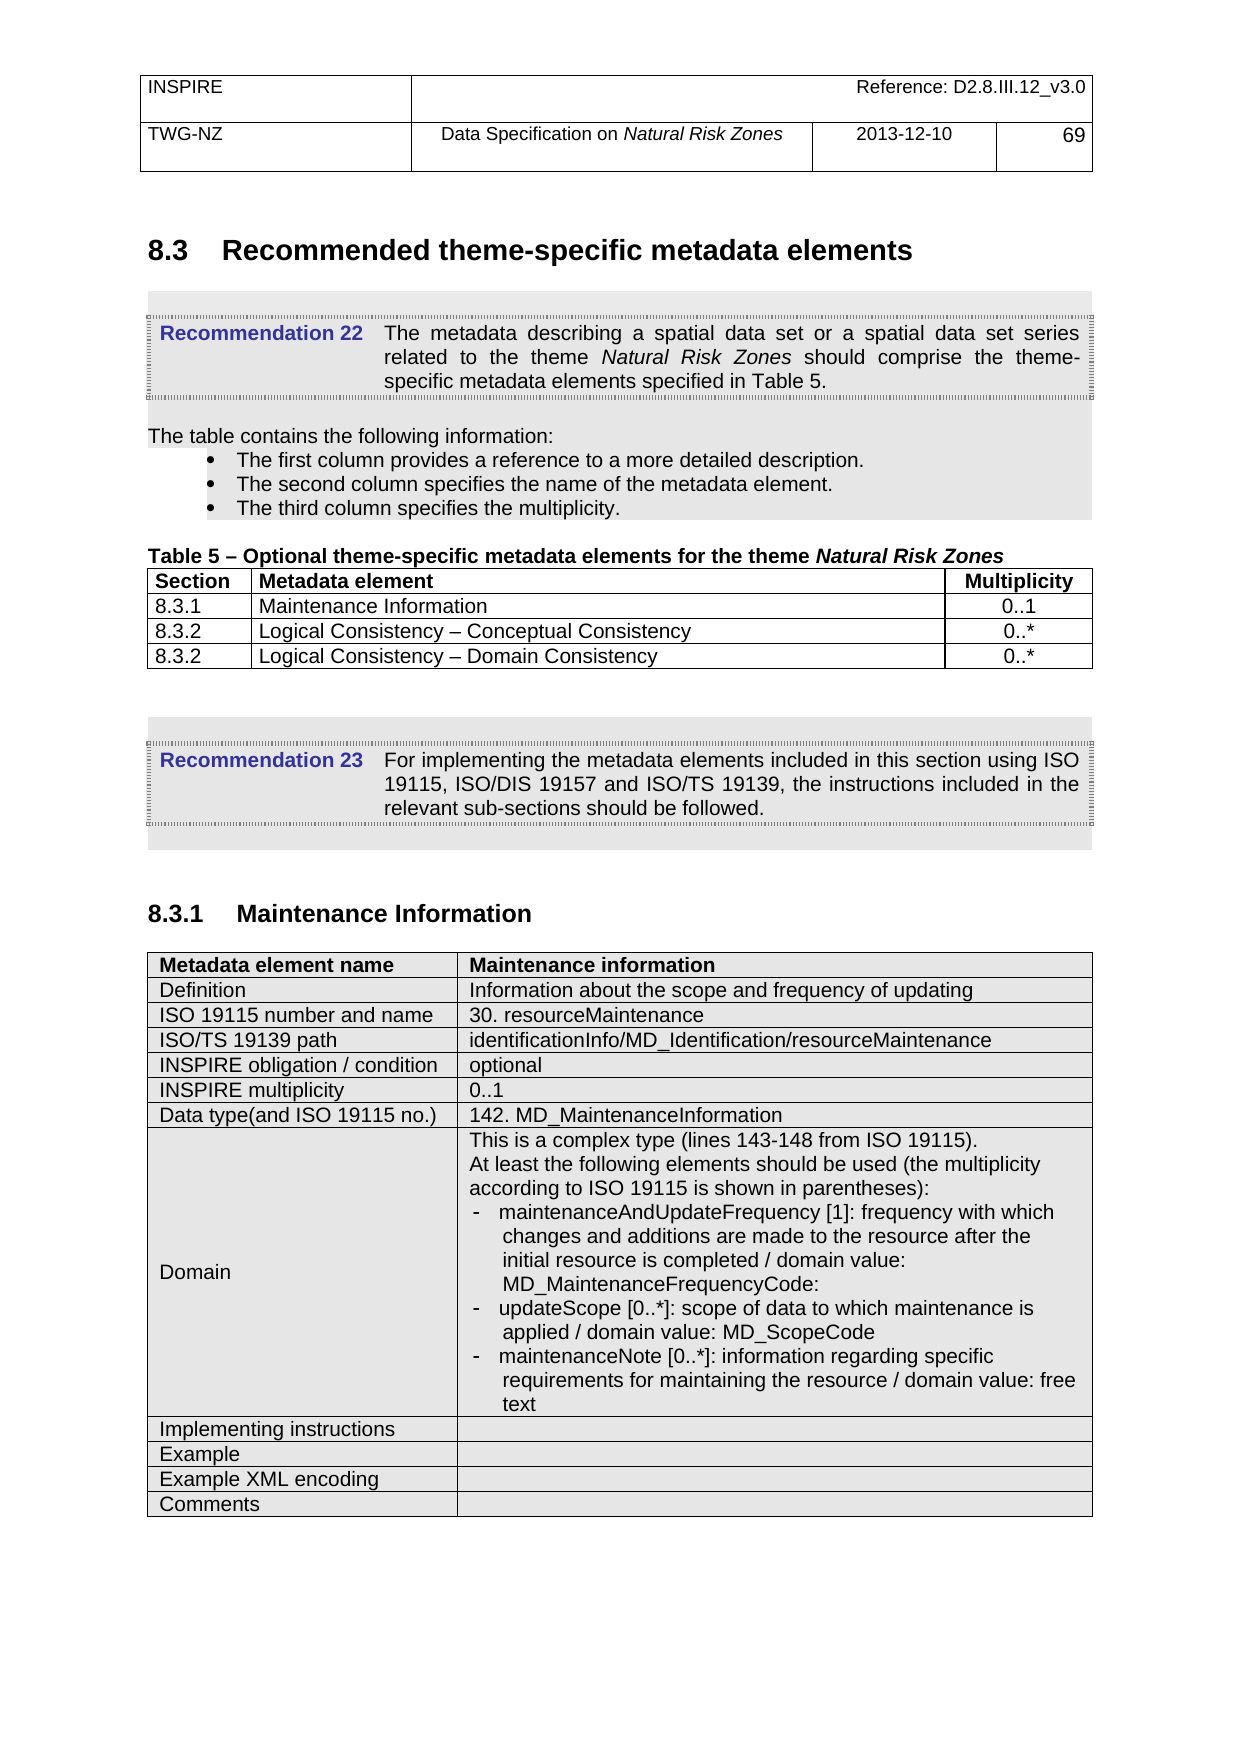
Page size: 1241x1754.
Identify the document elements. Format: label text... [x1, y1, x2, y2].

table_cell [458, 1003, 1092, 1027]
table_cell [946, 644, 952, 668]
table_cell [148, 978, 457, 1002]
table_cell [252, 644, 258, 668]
text For implementing the metadata elements included in this section using ISO 19115, ISO/DIS 19157 and ISO/TS 19139, the instructions included in the relevant sub-sections should be followed. [146, 741, 1094, 826]
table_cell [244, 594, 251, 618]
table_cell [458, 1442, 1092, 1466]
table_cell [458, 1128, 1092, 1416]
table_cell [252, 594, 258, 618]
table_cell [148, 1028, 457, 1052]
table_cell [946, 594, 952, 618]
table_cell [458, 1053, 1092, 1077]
list The third column specifies the multiplicity. [207, 496, 1092, 520]
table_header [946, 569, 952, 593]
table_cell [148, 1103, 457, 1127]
text Table 5 – Optional theme-specific metadata elements for the theme Natural Risk Zones [148, 544, 1092, 568]
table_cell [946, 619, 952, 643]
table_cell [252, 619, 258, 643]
text The table contains the following information: [148, 424, 1092, 448]
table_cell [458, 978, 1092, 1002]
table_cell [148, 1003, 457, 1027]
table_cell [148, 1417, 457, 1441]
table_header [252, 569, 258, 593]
subtitle Maintenance Information [148, 899, 1092, 928]
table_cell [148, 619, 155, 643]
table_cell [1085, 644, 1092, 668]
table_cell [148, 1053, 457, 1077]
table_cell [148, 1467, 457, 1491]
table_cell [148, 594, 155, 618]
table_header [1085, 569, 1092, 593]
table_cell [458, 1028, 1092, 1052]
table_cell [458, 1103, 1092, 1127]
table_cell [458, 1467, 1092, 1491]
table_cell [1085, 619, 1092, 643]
text The metadata describing a spatial data set or a spatial data set series related to the theme Natural Risk Zones should comprise the theme-specific metadata elements specified in Table 5. [146, 314, 1094, 400]
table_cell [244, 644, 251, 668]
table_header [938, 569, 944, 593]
list The second column specifies the name of the metadata element. [207, 472, 1092, 496]
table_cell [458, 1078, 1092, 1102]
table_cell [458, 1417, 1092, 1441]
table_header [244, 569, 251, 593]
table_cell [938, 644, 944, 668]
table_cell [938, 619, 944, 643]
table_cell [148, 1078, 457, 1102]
list The first column provides a reference to a more detailed description. [207, 448, 1092, 472]
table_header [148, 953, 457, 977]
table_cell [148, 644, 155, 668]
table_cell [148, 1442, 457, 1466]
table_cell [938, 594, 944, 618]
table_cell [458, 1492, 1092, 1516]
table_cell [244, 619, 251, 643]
subtitle Recommended theme-specific metadata elements [148, 233, 1092, 267]
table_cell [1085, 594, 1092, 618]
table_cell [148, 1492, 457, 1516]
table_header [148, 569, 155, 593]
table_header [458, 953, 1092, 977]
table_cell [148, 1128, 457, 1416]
